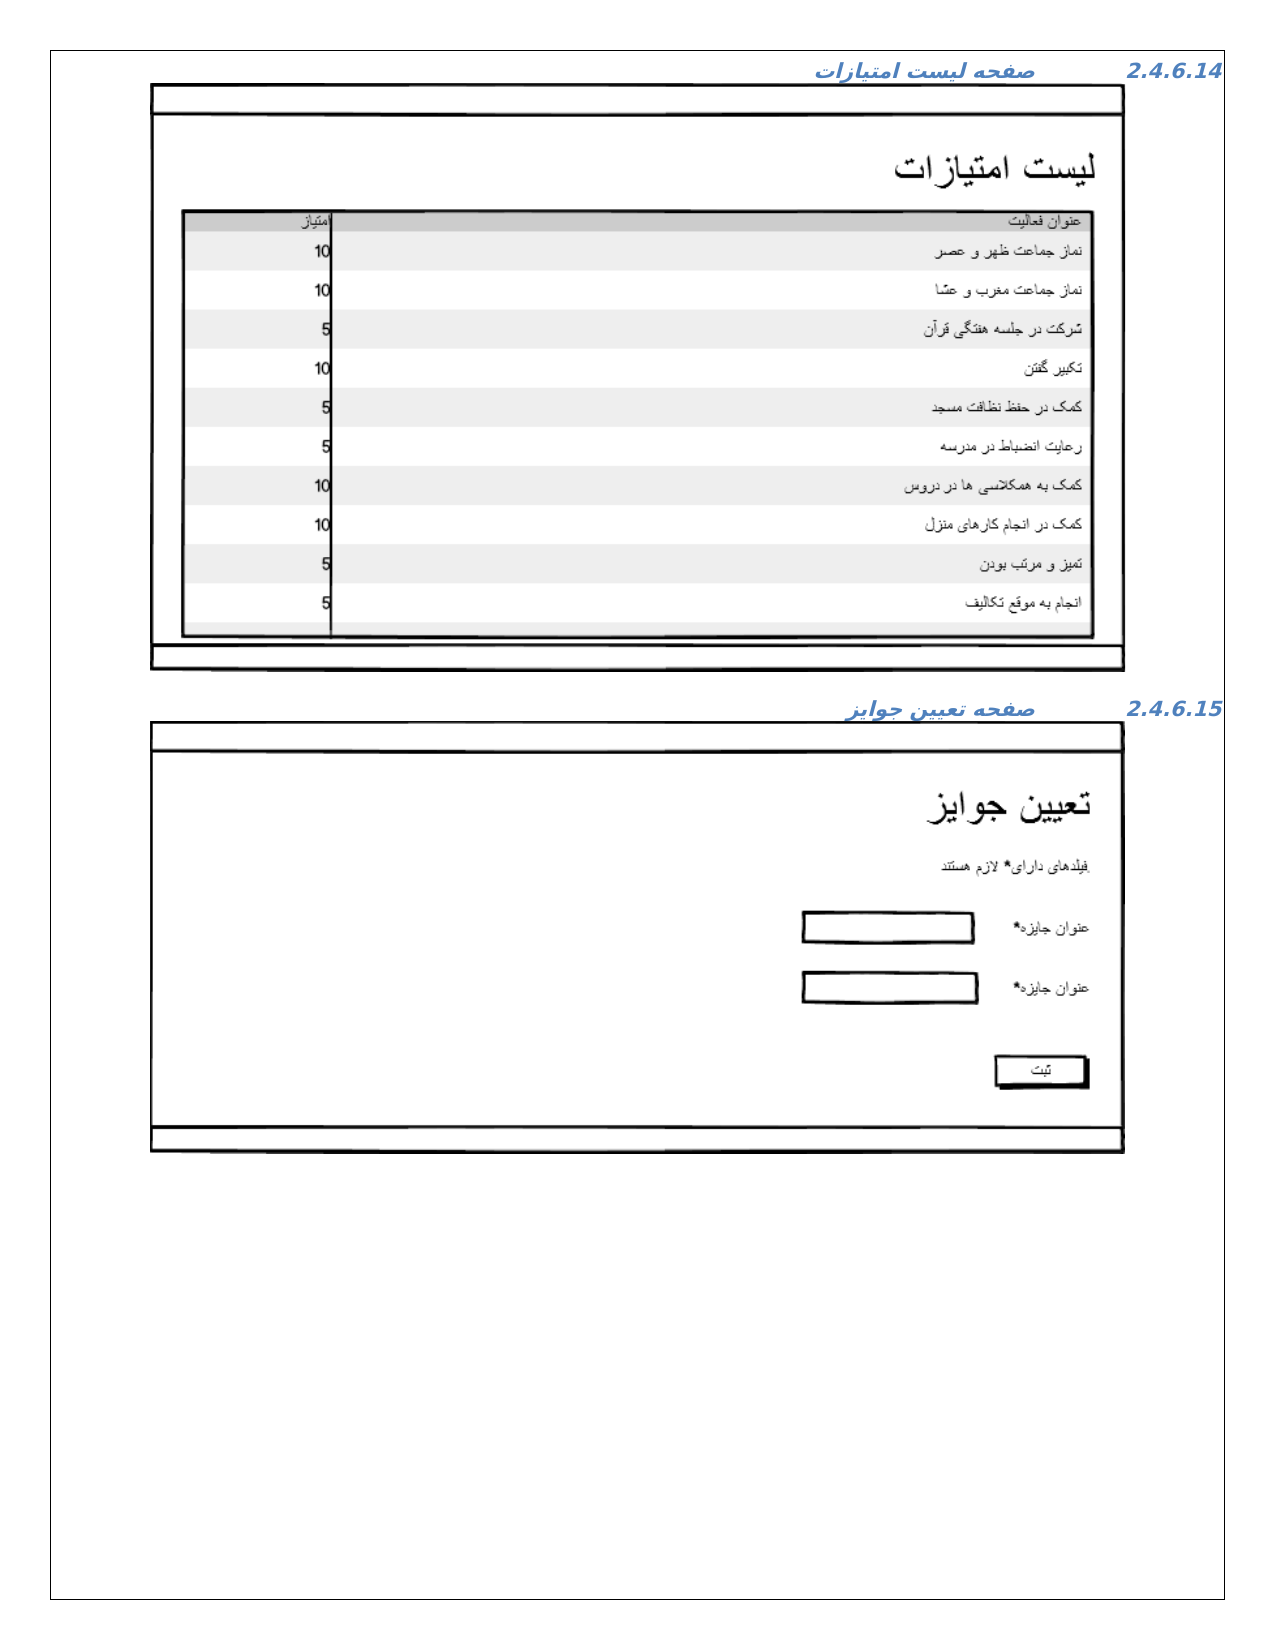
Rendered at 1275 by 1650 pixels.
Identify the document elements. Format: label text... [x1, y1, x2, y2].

picture [150, 83, 1125, 672]
subtitle صفحه تعیین جوایز [150, 697, 1125, 721]
subtitle صفحه لیست امتیازات [150, 59, 1125, 83]
picture [150, 721, 1125, 1154]
